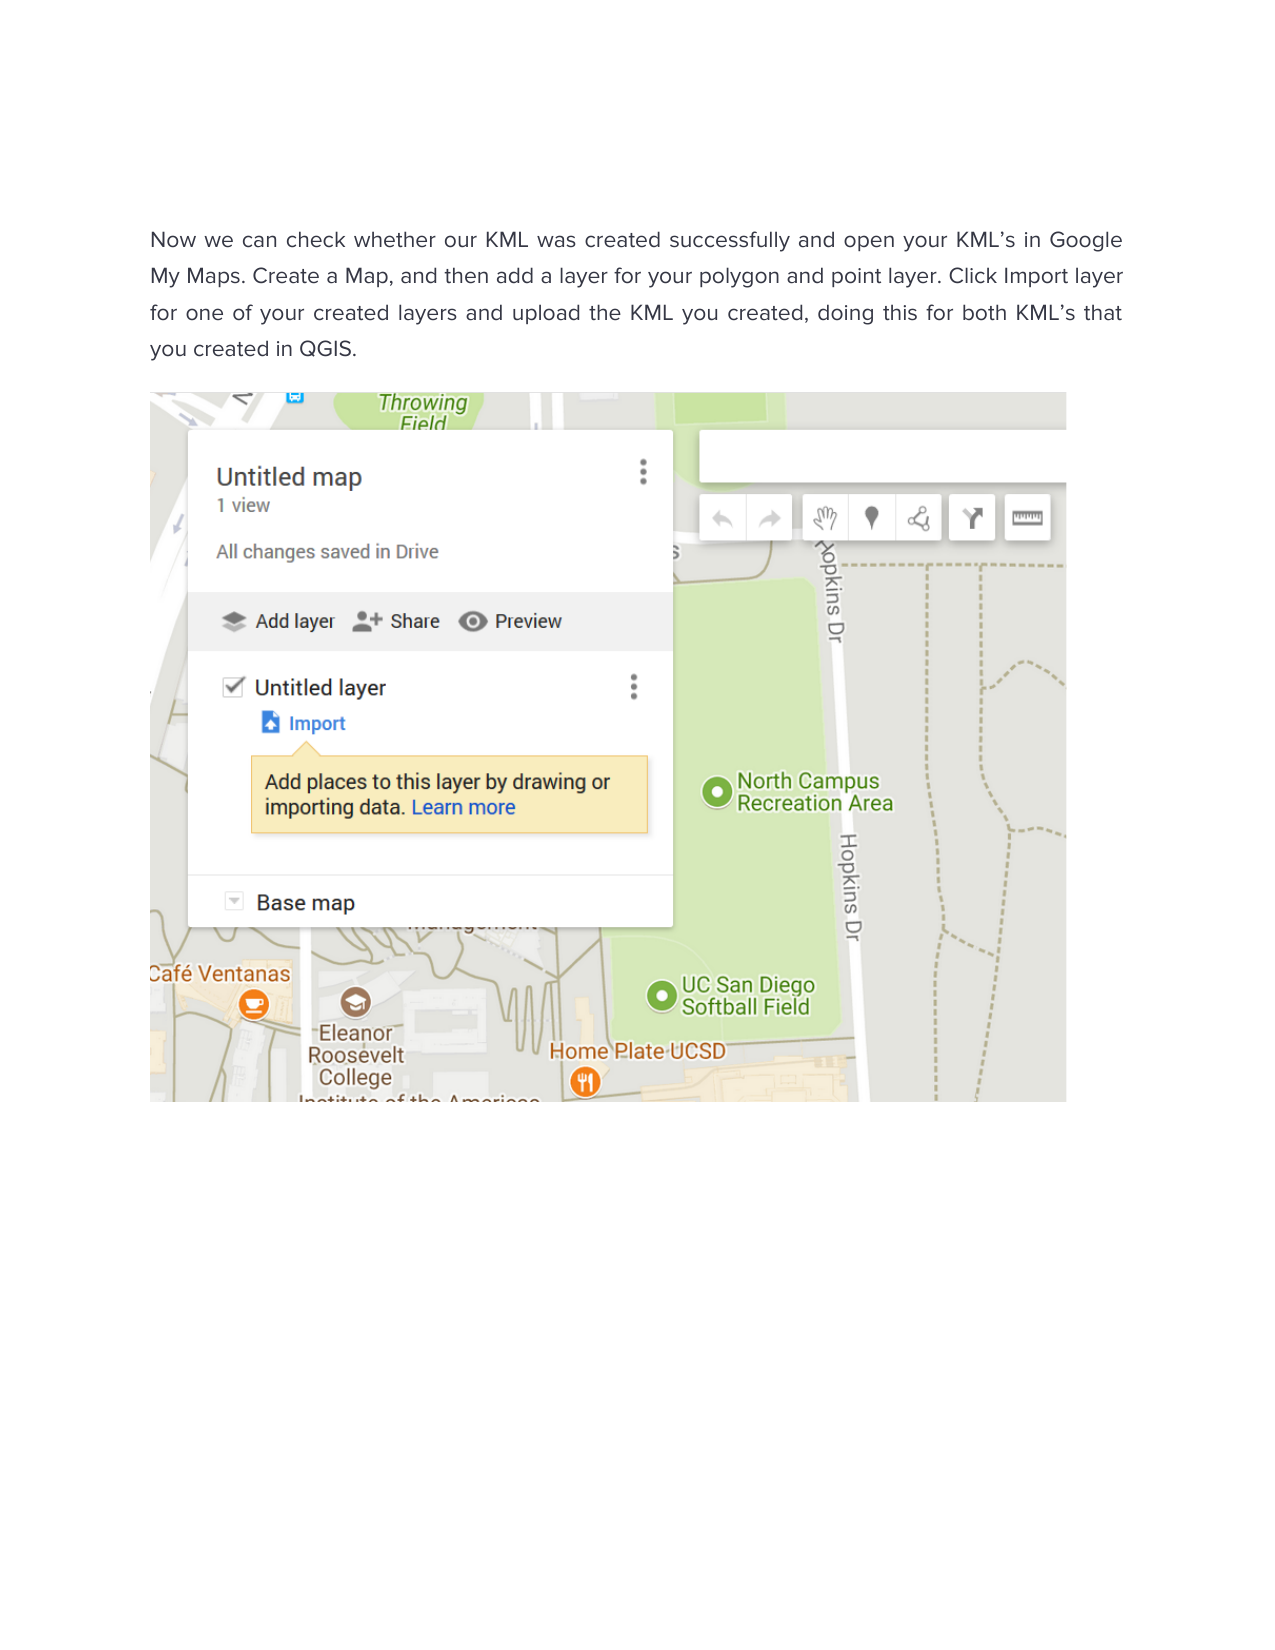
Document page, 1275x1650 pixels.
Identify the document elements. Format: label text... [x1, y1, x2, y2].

picture [290, 392, 300, 400]
picture [150, 392, 1067, 1102]
text Now we can check whether our KML was created successfully and open your KML’s in Google My Maps. Create a Map, and then add a layer for your polygon and point layer. Click Import layer for one of your created layers and upload the KML you created, doing this for both KML’s that you created in QGIS. [150, 227, 1125, 363]
